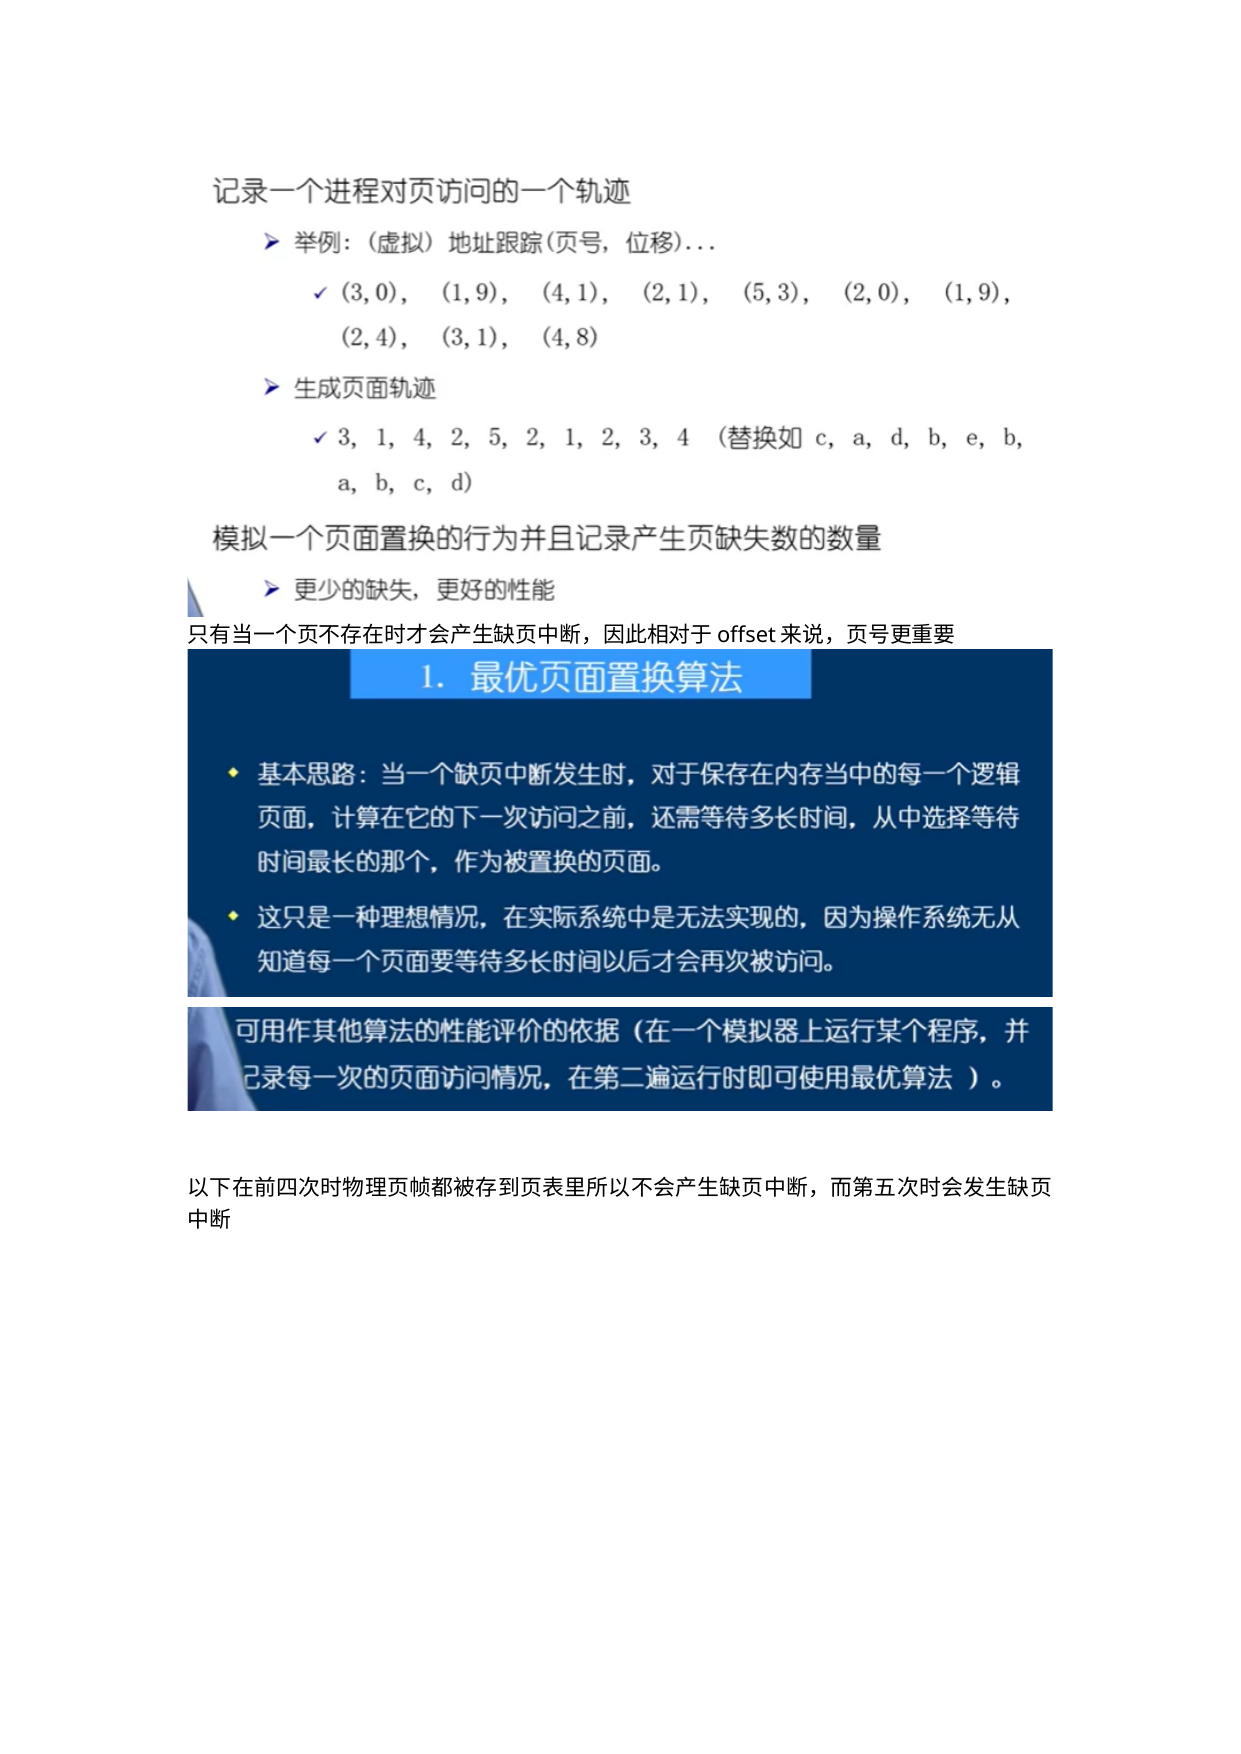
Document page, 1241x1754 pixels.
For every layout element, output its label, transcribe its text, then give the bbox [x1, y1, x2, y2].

text 以下在前四次时物理页帧都被存到页表里所以不会产生缺页中断，而第五次时会发生缺页中断 [187, 1169, 1053, 1234]
picture [187, 162, 1053, 617]
picture [187, 1007, 1053, 1111]
text 只有当一个页不存在时才会产生缺页中断，因此相对于offset来说，页号更重要 [187, 617, 1053, 649]
picture [187, 649, 1053, 997]
